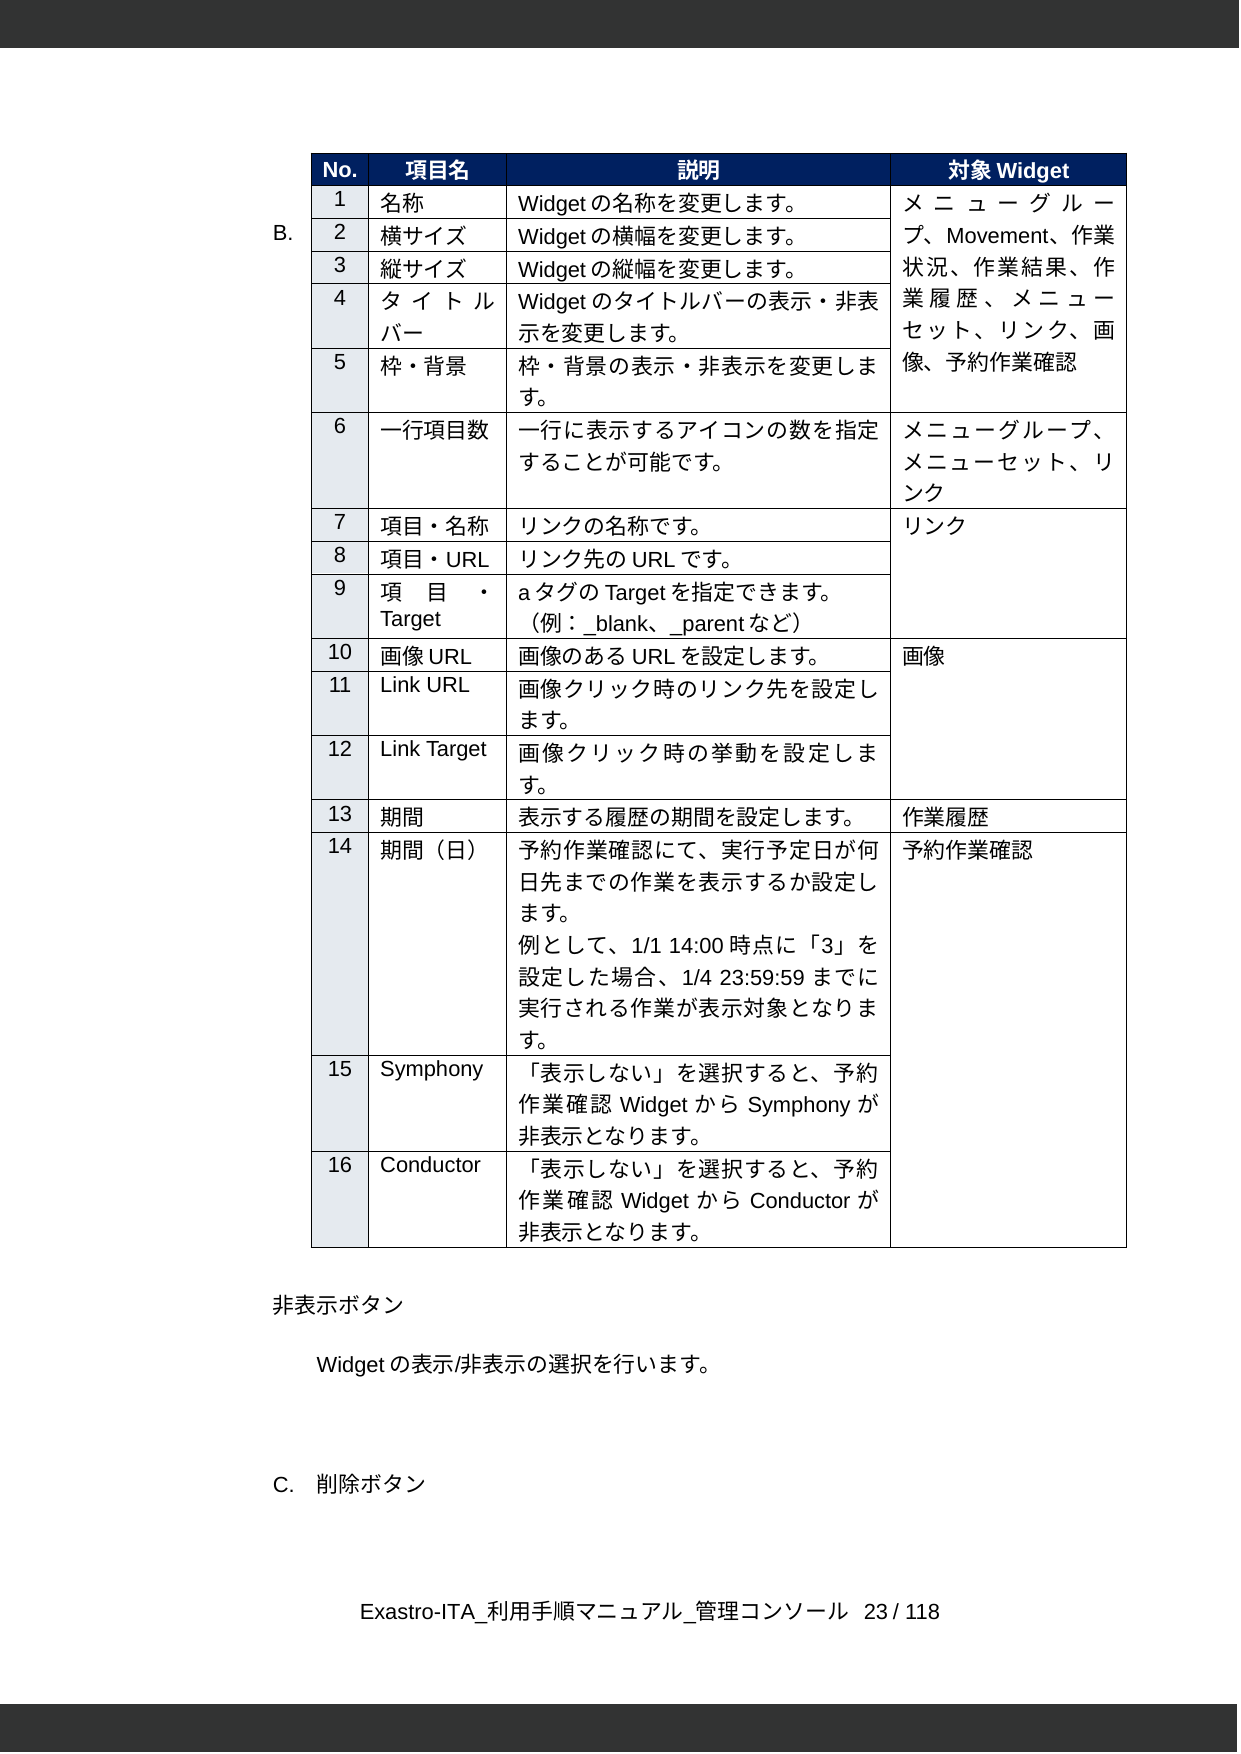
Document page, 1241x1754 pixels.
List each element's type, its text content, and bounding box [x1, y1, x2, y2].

table_cell Link URL [369, 672, 506, 735]
table_cell 画像クリック時のリンク先を設定します。 [507, 672, 890, 735]
table_header No. [312, 154, 368, 185]
table_cell 画像のあるURLを設定します。 [507, 639, 890, 671]
table_cell 「表示しない」を選択すると、予約作業確認WidgetからConductorが非表示となります。 [507, 1152, 890, 1247]
table_cell 画像 [891, 639, 1126, 799]
table_cell Widgetの縦幅を変更します。 [507, 252, 890, 283]
picture [0, 0, 1239, 48]
table_cell リンクの名称です。 [507, 509, 890, 541]
table_cell 枠・背景の表示・非表示を変更します。 [507, 349, 890, 412]
table_cell 10 [312, 639, 368, 671]
table_cell Symphony [369, 1056, 506, 1151]
table_cell 9 [312, 575, 368, 638]
table_cell aタグのTargetを指定できます。 （例：_blank、_parentなど） [507, 575, 890, 638]
table_cell 枠・背景 [369, 349, 506, 412]
table_cell 画像クリック時の挙動を設定します。 [507, 736, 890, 799]
table_cell 11 [312, 672, 368, 735]
table_cell 14 [312, 833, 368, 1055]
table_cell 予約作業確認にて、実行予定日が何日先までの作業を表示するか設定します。 例として、1/1 14:00時点に「3」を設定した場合、1/4 23:59:59までに実行される作業が表示対象となります。 [507, 833, 890, 1055]
table_cell メニューグループ、Movement、作業状況、作業結果、作業履歴、メニューセット、リンク、画像、予約作業確認 [891, 186, 1126, 412]
table_cell 予約作業確認 [891, 833, 1126, 1247]
table_cell 表示する履歴の期間を設定します。 [507, 800, 890, 832]
table_header 対象Widget [891, 154, 1126, 185]
table_cell 3 [312, 252, 368, 283]
table_cell 名称 [369, 186, 506, 218]
table_cell 縦サイズ [369, 252, 506, 283]
table_cell 2 [312, 219, 368, 251]
table_cell 横サイズ [369, 219, 506, 251]
table_cell 項目・URL [369, 542, 506, 573]
table_cell 一行項目数 [369, 413, 506, 508]
table_cell リンク [891, 509, 1126, 638]
table_cell 期間 [369, 800, 506, 832]
table_cell 一行に表示するアイコンの数を指定することが可能です。 [507, 413, 890, 508]
table_cell 項目・名称 [369, 509, 506, 541]
table_cell 項目・Target [369, 575, 506, 638]
table_cell 7 [312, 509, 368, 541]
table_cell 期間（日） [369, 833, 506, 1055]
table_cell Widgetの名称を変更します。 [507, 186, 890, 218]
table_cell 6 [312, 413, 368, 508]
table_cell 12 [312, 736, 368, 799]
table_cell タイトルバー [369, 284, 506, 348]
list 非表示ボタン [273, 201, 1152, 1333]
picture [0, 1704, 1237, 1752]
table_cell 作業履歴 [891, 800, 1126, 832]
table_cell 13 [312, 800, 368, 832]
table_cell 8 [312, 542, 368, 573]
list Widgetの表示/非表示の選択を行います。 [316, 1333, 1152, 1393]
table_cell Conductor [369, 1152, 506, 1247]
table_cell Link Target [369, 736, 506, 799]
table_cell 1 [312, 186, 368, 218]
table_cell 15 [312, 1056, 368, 1151]
table_header 説明 [507, 154, 890, 185]
table_header 項目名 [369, 154, 506, 185]
list 削除ボタン [273, 1453, 1152, 1512]
table_cell 5 [312, 349, 368, 412]
table_cell 16 [312, 1152, 368, 1247]
table_cell Widgetの横幅を変更します。 [507, 219, 890, 251]
table_cell Widgetのタイトルバーの表示・非表示を変更します。 [507, 284, 890, 348]
table_cell 「表示しない」を選択すると、予約作業確認WidgetからSymphonyが非表示となります。 [507, 1056, 890, 1151]
table_cell 画像URL [369, 639, 506, 671]
table_cell メニューグループ、メニューセット、リンク [891, 413, 1126, 508]
table_cell 4 [312, 284, 368, 348]
table_cell リンク先のURLです。 [507, 542, 890, 573]
